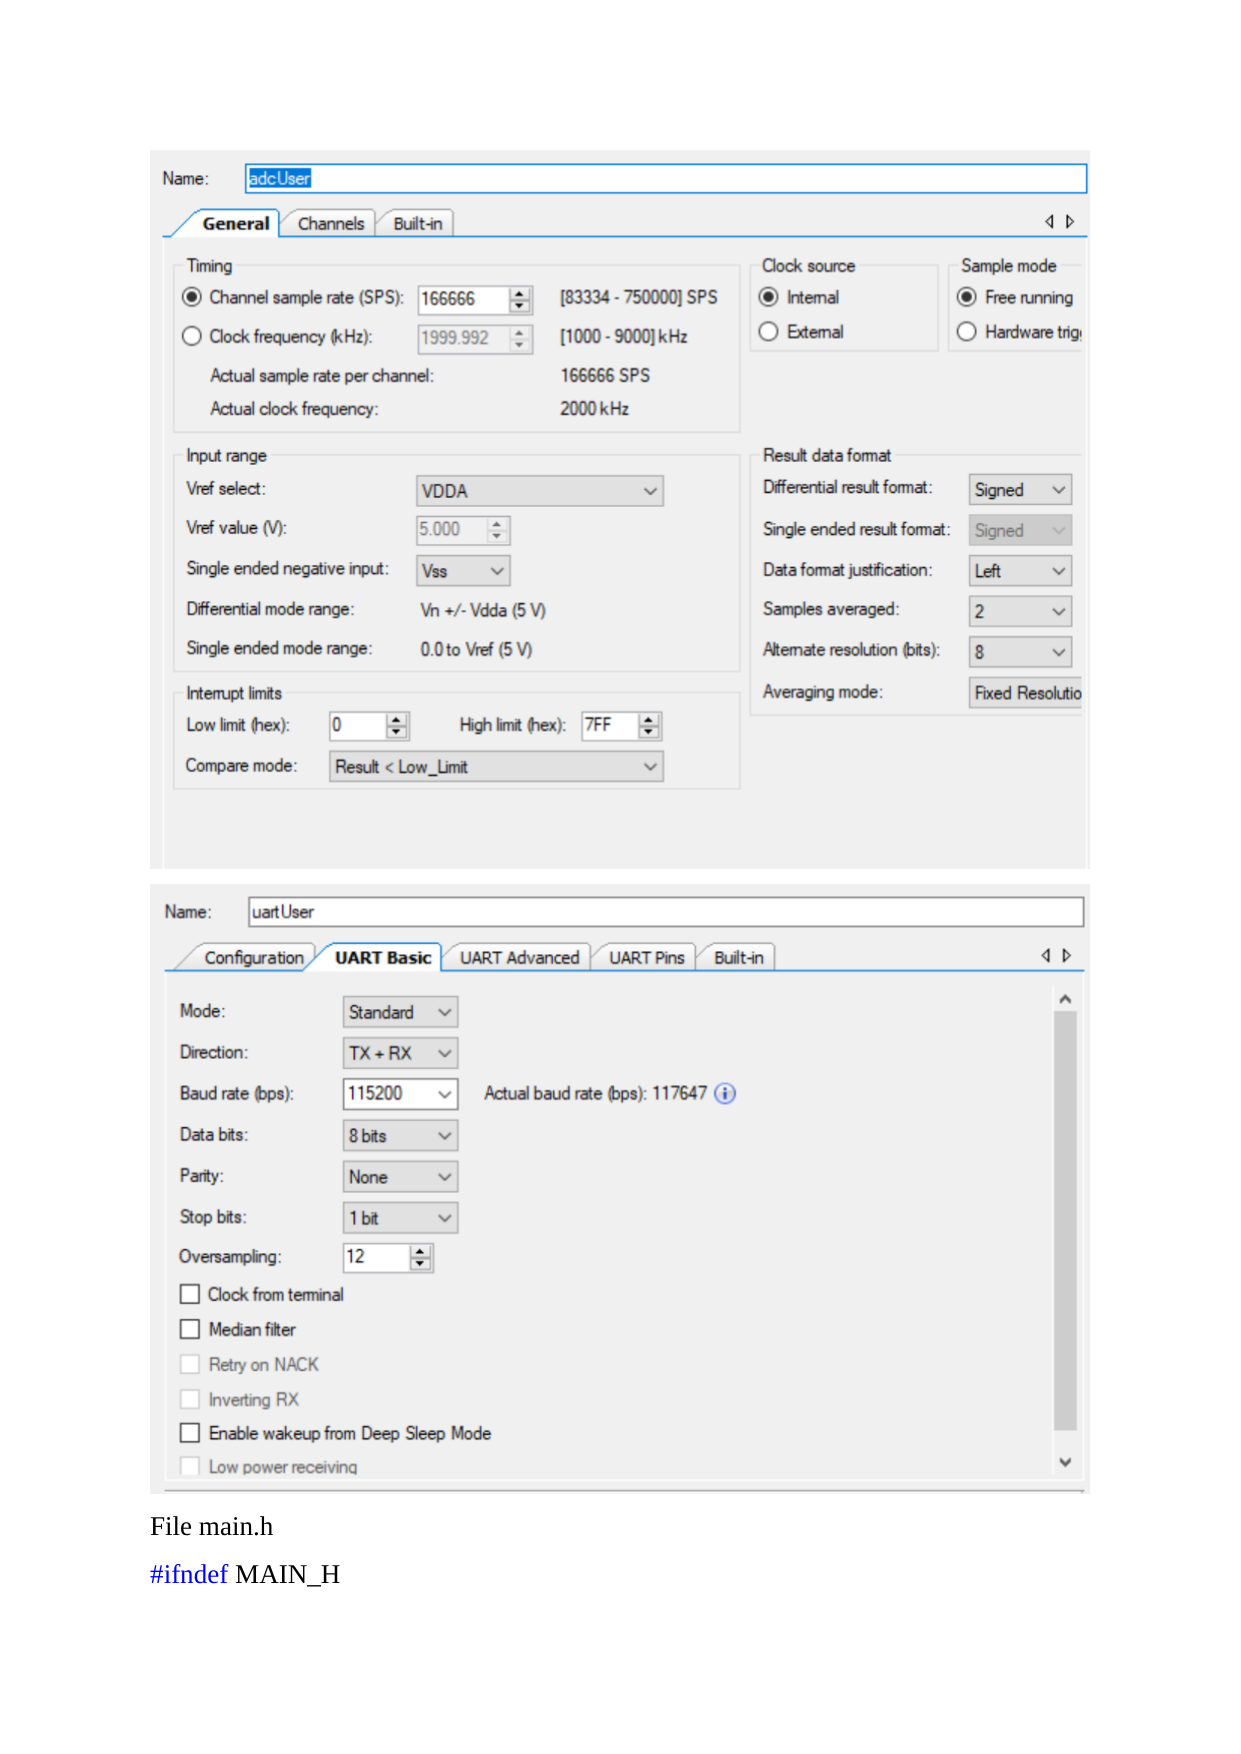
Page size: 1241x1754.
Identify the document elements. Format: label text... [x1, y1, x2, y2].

picture [150, 884, 1091, 1494]
text #ifndef MAIN_H [150, 1558, 1090, 1589]
text File main.h [150, 1510, 1090, 1541]
picture [150, 150, 1091, 869]
